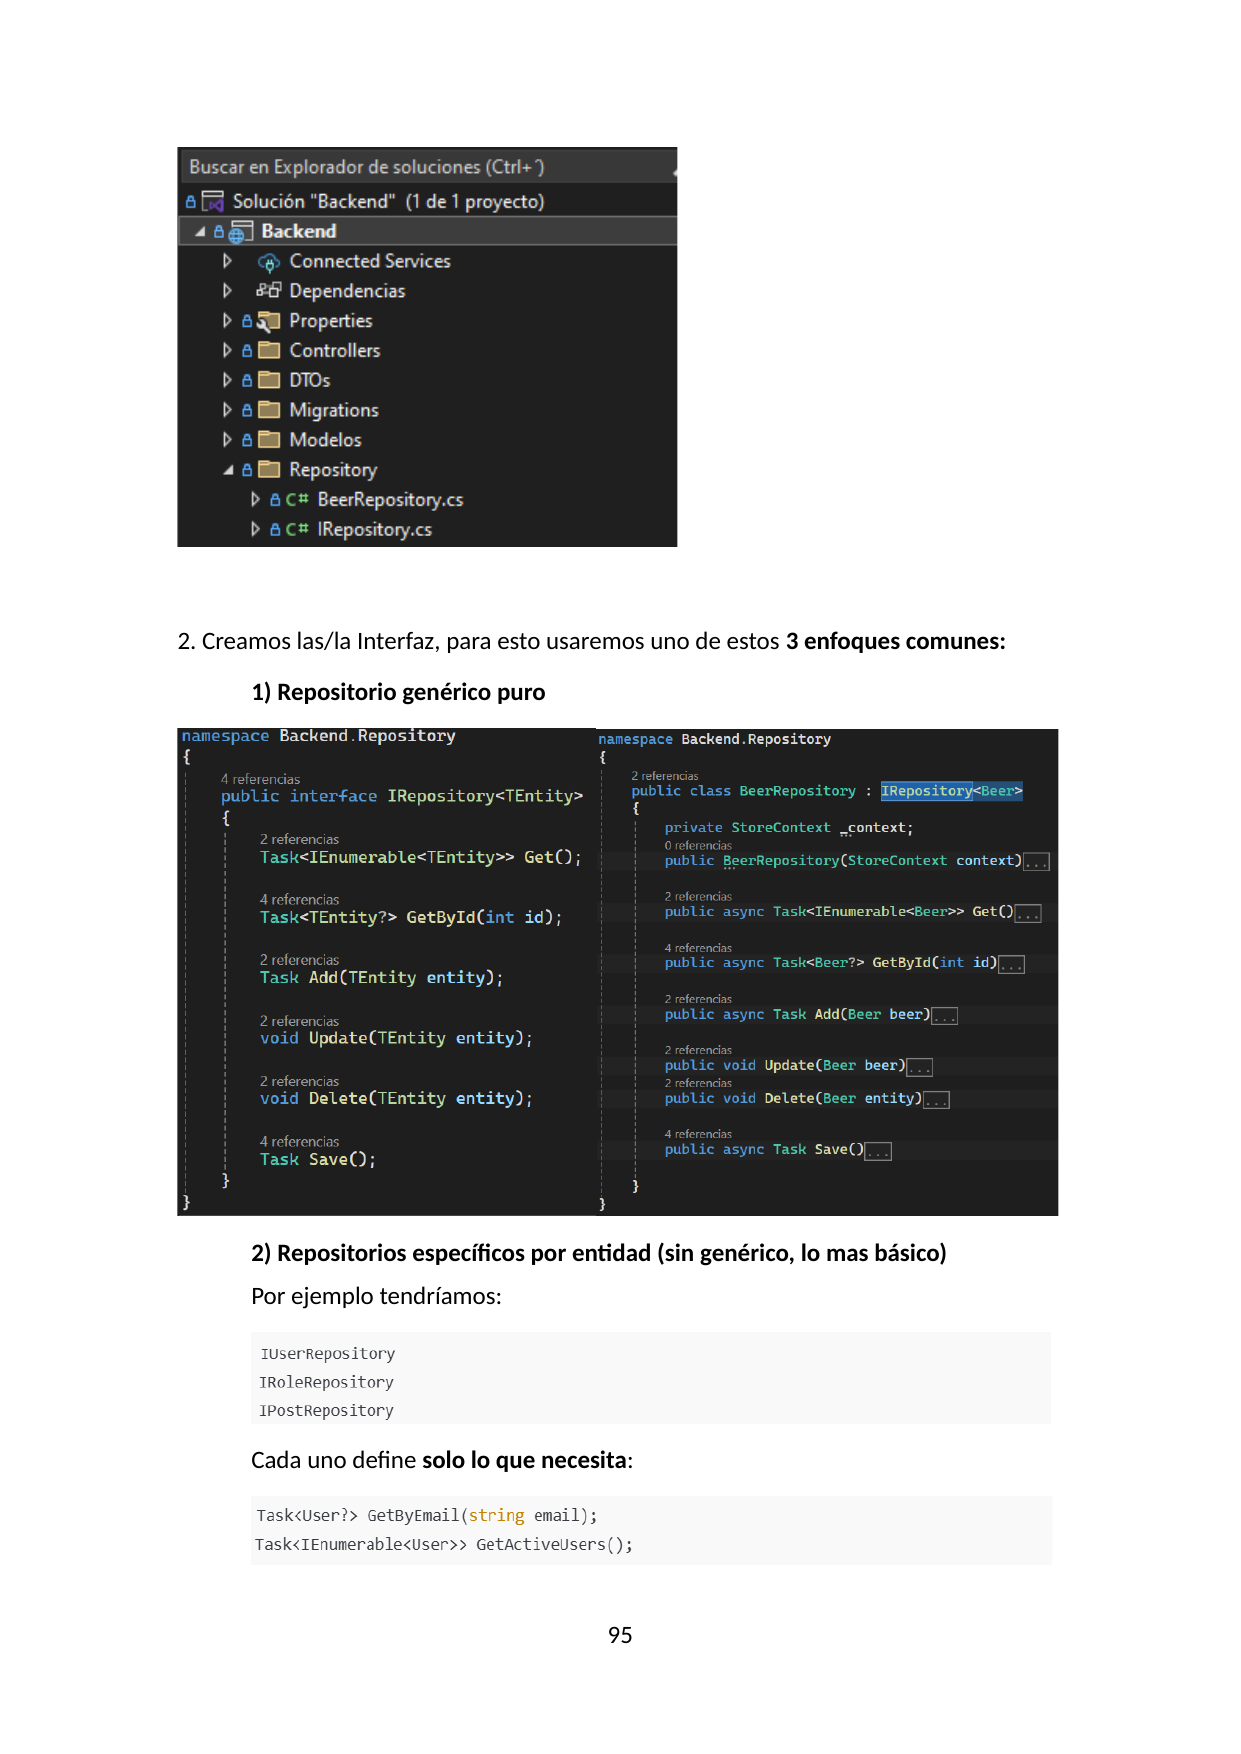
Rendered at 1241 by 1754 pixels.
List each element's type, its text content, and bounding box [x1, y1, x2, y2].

picture [251, 1496, 1053, 1565]
text Cada uno define solo lo que necesita: [177, 1444, 1063, 1475]
text 1) Repositorio genérico puro [177, 677, 1063, 707]
text Por ejemplo tendríamos: [177, 1281, 1063, 1311]
subtitle 2) Repositorios específicos por entidad (sin genérico, lo mas básico) [177, 1237, 1063, 1268]
picture [177, 728, 1059, 1216]
text 2. Creamos las/la Interfaz, para esto usaremos uno de estos 3 enfoques comunes: [177, 625, 1063, 655]
picture [251, 1332, 1051, 1424]
picture [177, 147, 678, 547]
